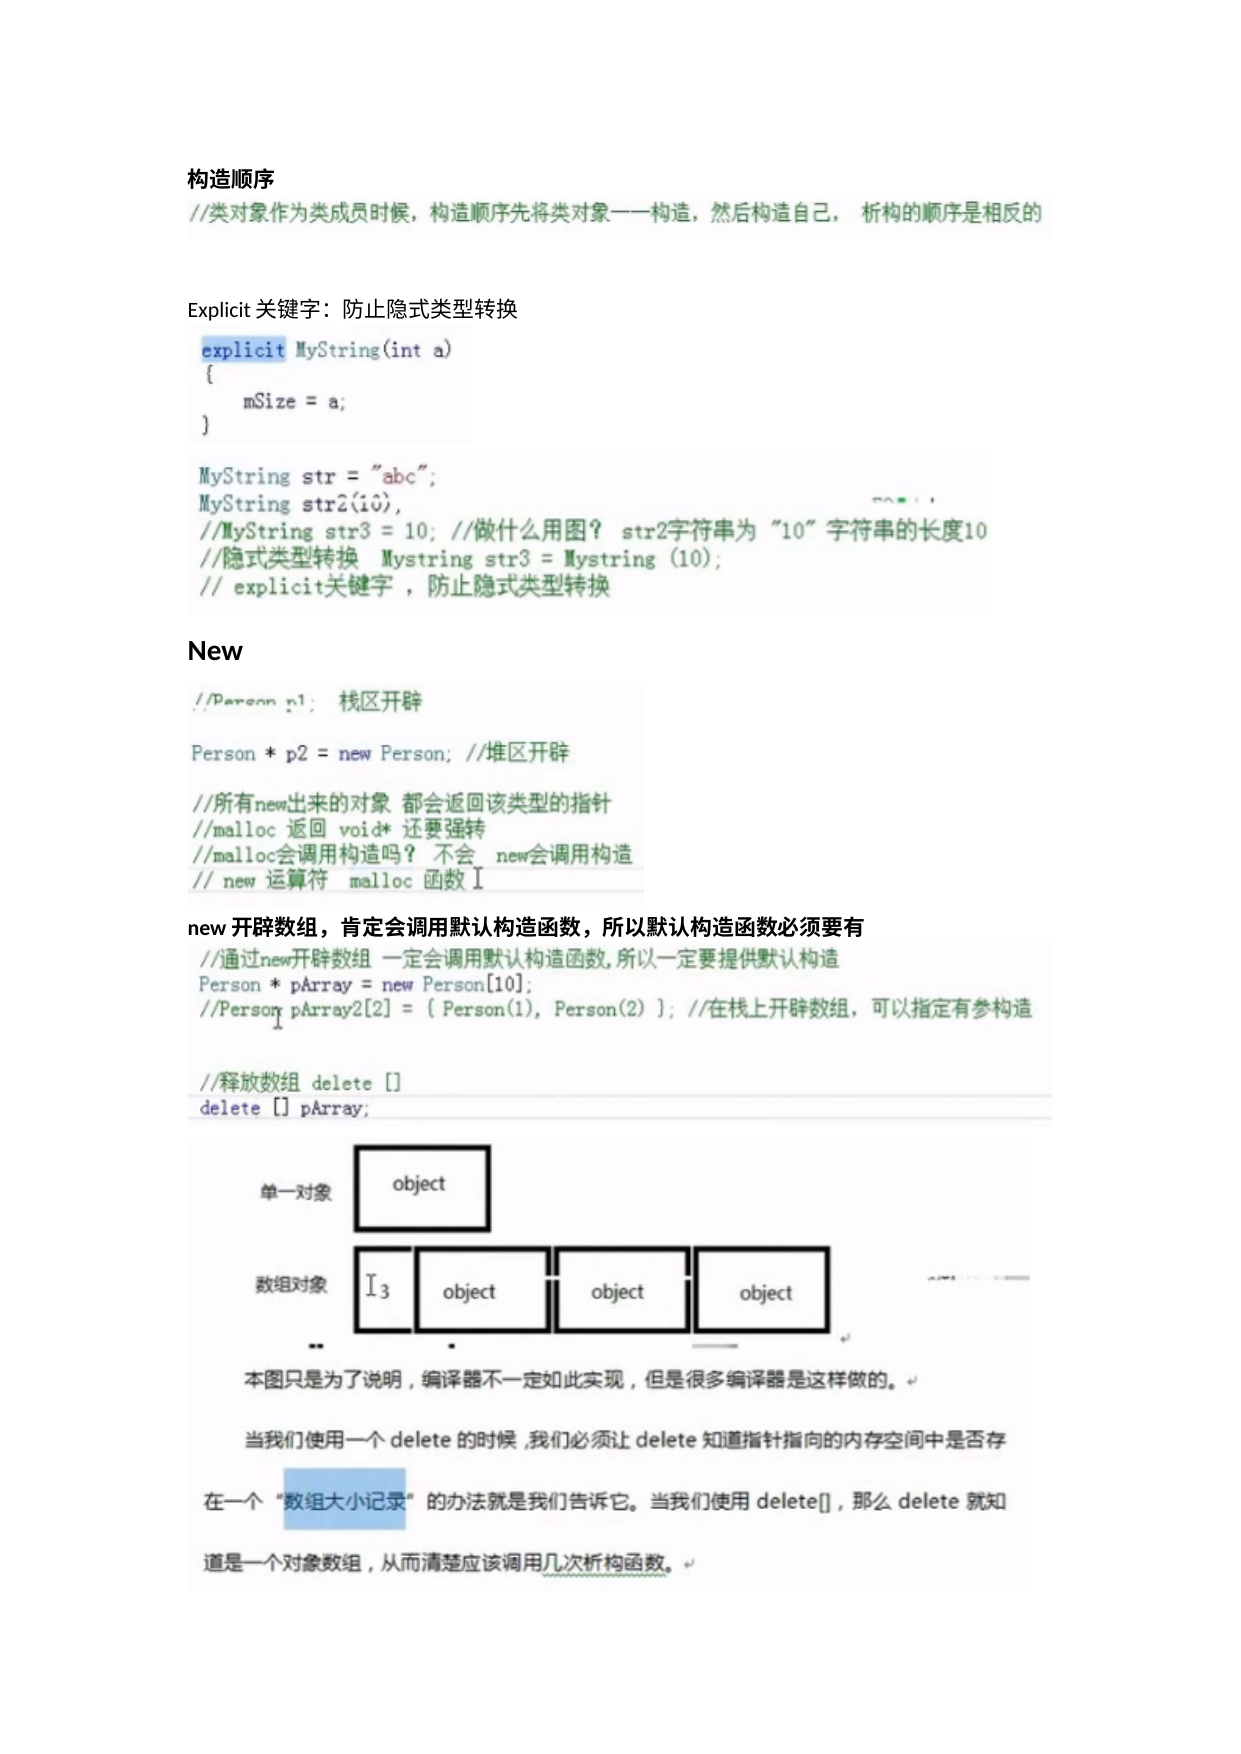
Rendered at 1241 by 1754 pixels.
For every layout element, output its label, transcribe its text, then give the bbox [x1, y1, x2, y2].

text New [187, 617, 1053, 682]
picture [187, 194, 1053, 240]
picture [187, 942, 1053, 1127]
text 构造顺序 [187, 162, 1053, 194]
picture [187, 454, 993, 616]
picture [187, 324, 472, 444]
picture [187, 1137, 1030, 1592]
picture [187, 682, 644, 909]
text Explicit关键字：防止隐式类型转换 [187, 292, 1053, 324]
text new开辟数组，肯定会调用默认构造函数，所以默认构造函数必须要有 [187, 909, 1053, 942]
